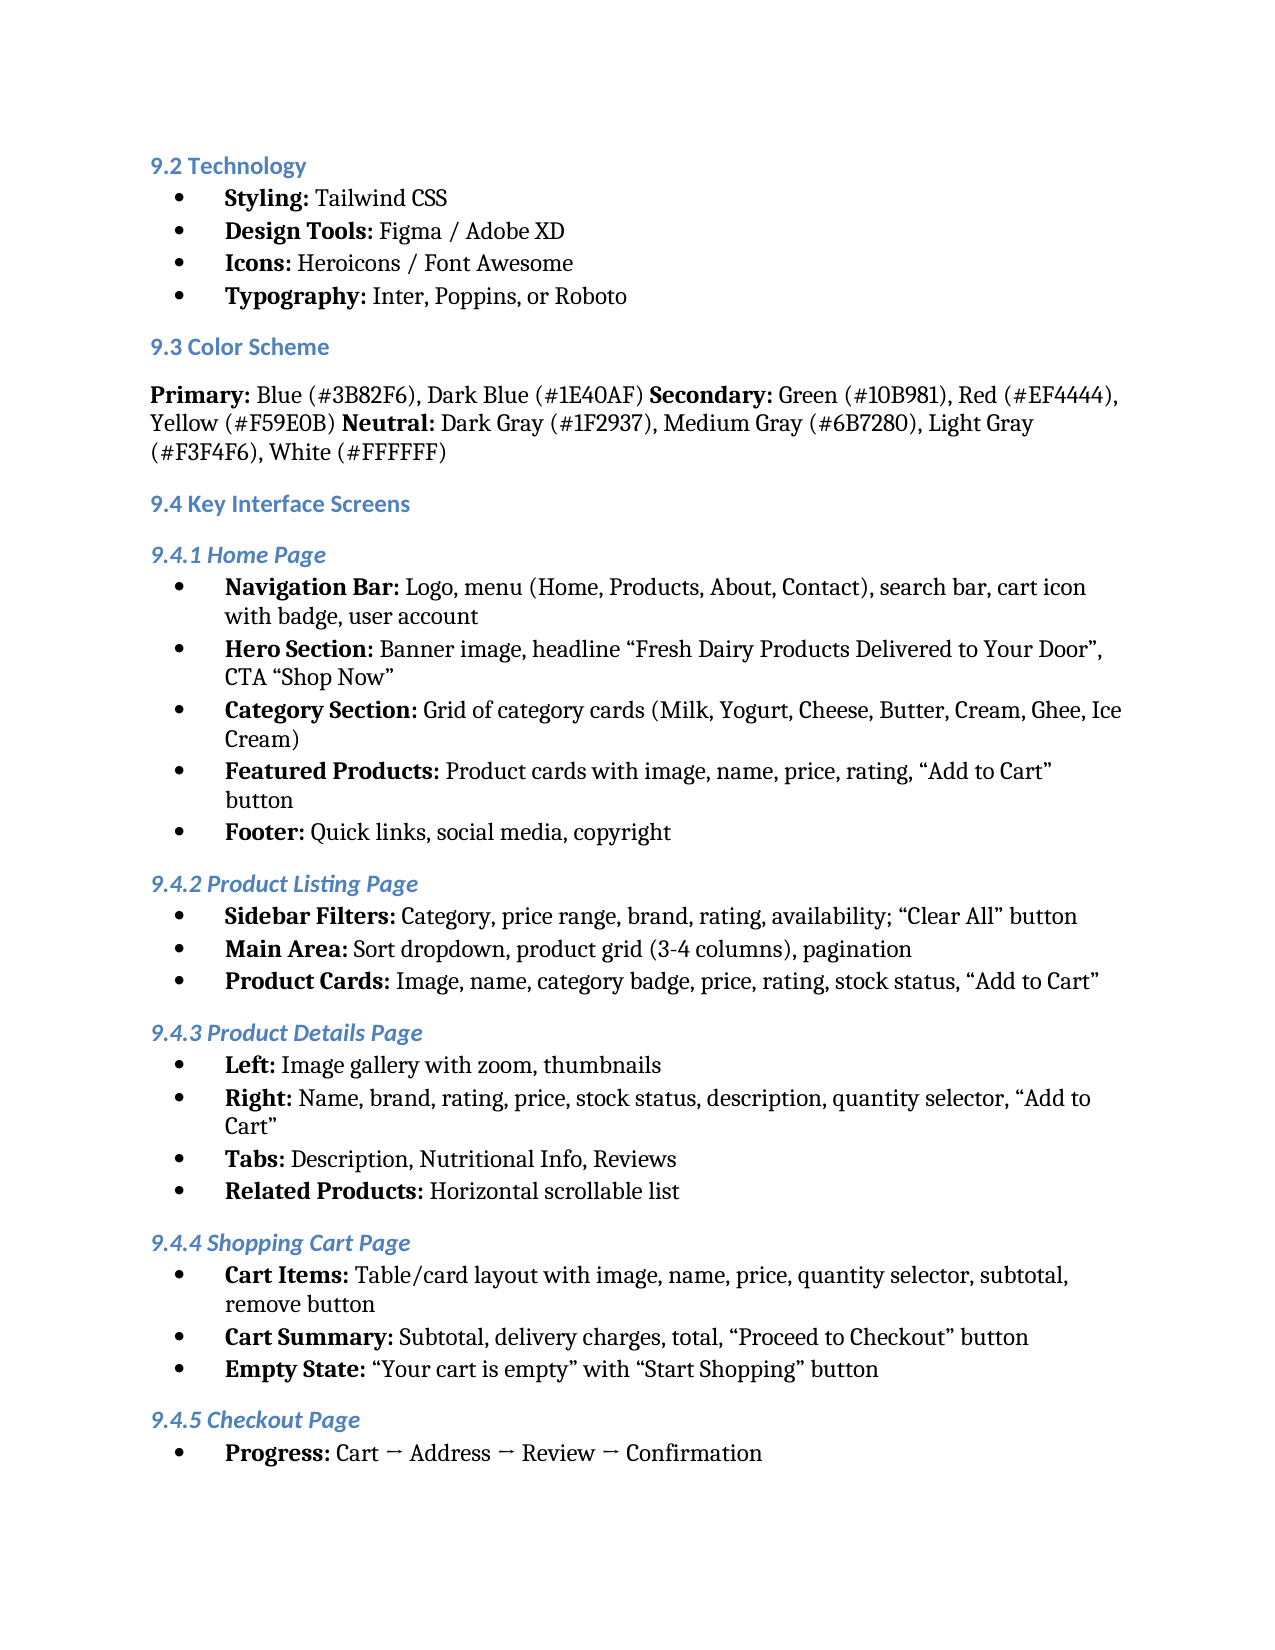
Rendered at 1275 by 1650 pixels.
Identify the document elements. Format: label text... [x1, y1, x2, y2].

subtitle 9.4.3 Product Details Page [150, 1017, 1125, 1047]
list Product Cards: Image, name, category badge, price, rating, stock status, “Add to Cart” [175, 967, 1125, 996]
list Footer: Quick links, social media, copyright [175, 818, 1125, 847]
list Empty State: “Your cart is empty” with “Start Shopping” button [175, 1355, 1125, 1384]
list Icons: Heroicons / Font Awesome [175, 249, 1125, 278]
list Progress: Cart → Address → Review → Confirmation [175, 1439, 1125, 1467]
list Main Area: Sort dropdown, product grid (3-4 columns), pagination [175, 935, 1125, 963]
subtitle 9.2 Technology [150, 150, 1125, 181]
list Left: Image gallery with zoom, thumbnails [175, 1051, 1125, 1080]
text Primary: Blue (#3B82F6), Dark Blue (#1E40AF) Secondary: Green (#10B981), Red (#EF4444), Yellow (#F59E0B) Neutral: Dark Gray (#1F2937), Medium Gray (#6B7280), Light Gray (#F3F4F6), White (#FFFFFF) [150, 381, 1125, 467]
list Right: Name, brand, rating, price, stock status, description, quantity selector, “Add to Cart” [175, 1083, 1125, 1141]
list Tabs: Description, Nutritional Info, Reviews [175, 1145, 1125, 1173]
subtitle 9.4.4 Shopping Cart Page [150, 1227, 1125, 1257]
list Design Tools: Figma / Adobe XD [175, 217, 1125, 246]
list Featured Products: Product cards with image, name, price, rating, “Add to Cart” button [175, 757, 1125, 814]
list Hero Section: Banner image, headline “Fresh Dairy Products Delivered to Your Door”, CTA “Shop Now” [175, 634, 1125, 692]
list Sidebar Filters: Category, price range, brand, rating, availability; “Clear All” button [175, 902, 1125, 931]
subtitle 9.4 Key Interface Screens [150, 488, 1125, 518]
list Cart Items: Table/card layout with image, name, price, quantity selector, subtotal, remove button [175, 1261, 1125, 1319]
subtitle 9.4.2 Product Listing Page [150, 868, 1125, 898]
subtitle 9.4.5 Checkout Page [150, 1404, 1125, 1435]
list Typography: Inter, Poppins, or Roboto [175, 282, 1125, 311]
list Related Products: Horizontal scrollable list [175, 1177, 1125, 1206]
subtitle 9.3 Color Scheme [150, 331, 1125, 362]
subtitle 9.4.1 Home Page [150, 539, 1125, 569]
list Category Section: Grid of category cards (Milk, Yogurt, Cheese, Butter, Cream, Ghee, Ice Cream) [175, 696, 1125, 753]
list Navigation Bar: Logo, menu (Home, Products, About, Contact), search bar, cart icon with badge, user account [175, 573, 1125, 631]
list Styling: Tailwind CSS [175, 184, 1125, 213]
list Cart Summary: Subtotal, delivery charges, total, “Proceed to Checkout” button [175, 1322, 1125, 1351]
